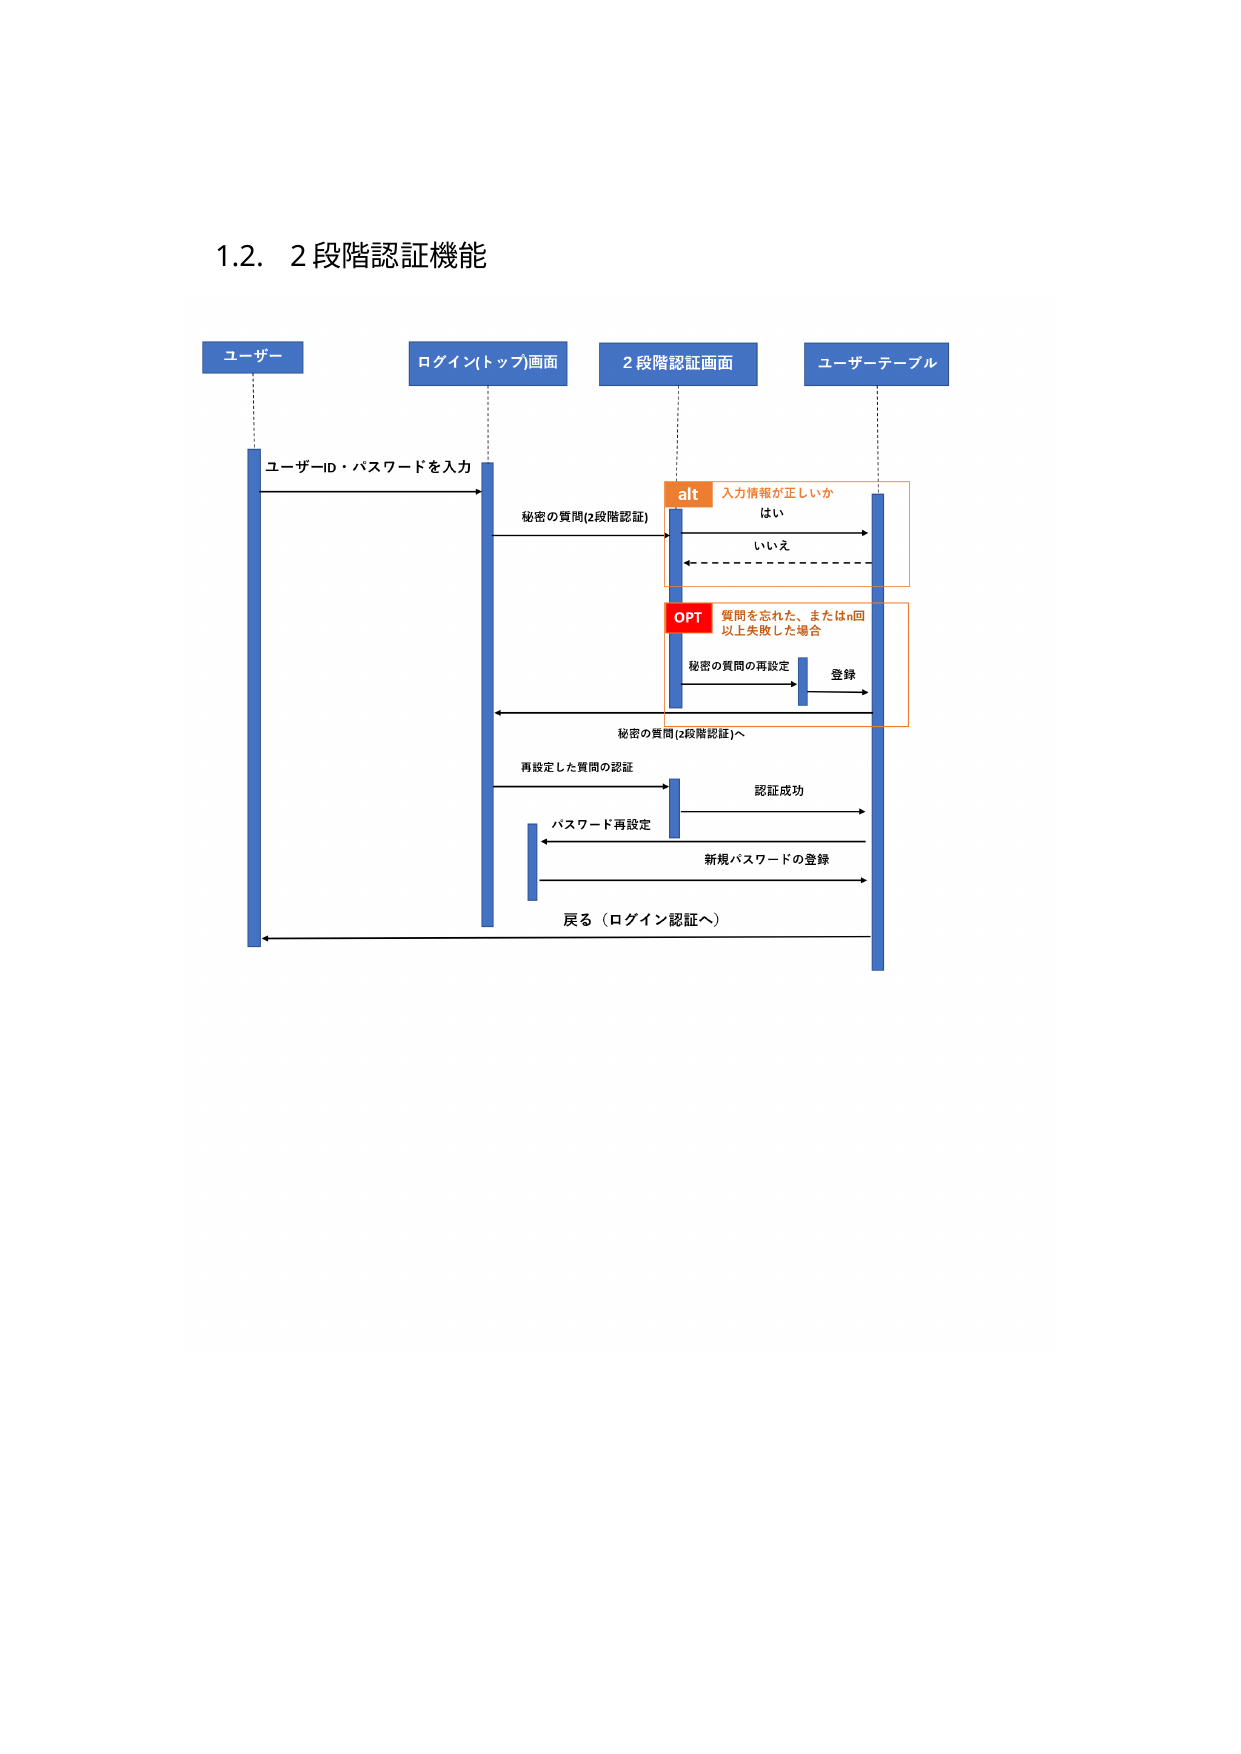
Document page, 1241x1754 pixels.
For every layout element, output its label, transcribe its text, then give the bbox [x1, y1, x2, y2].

picture [177, 291, 1063, 1354]
list 2段階認証機能 [215, 217, 1063, 291]
